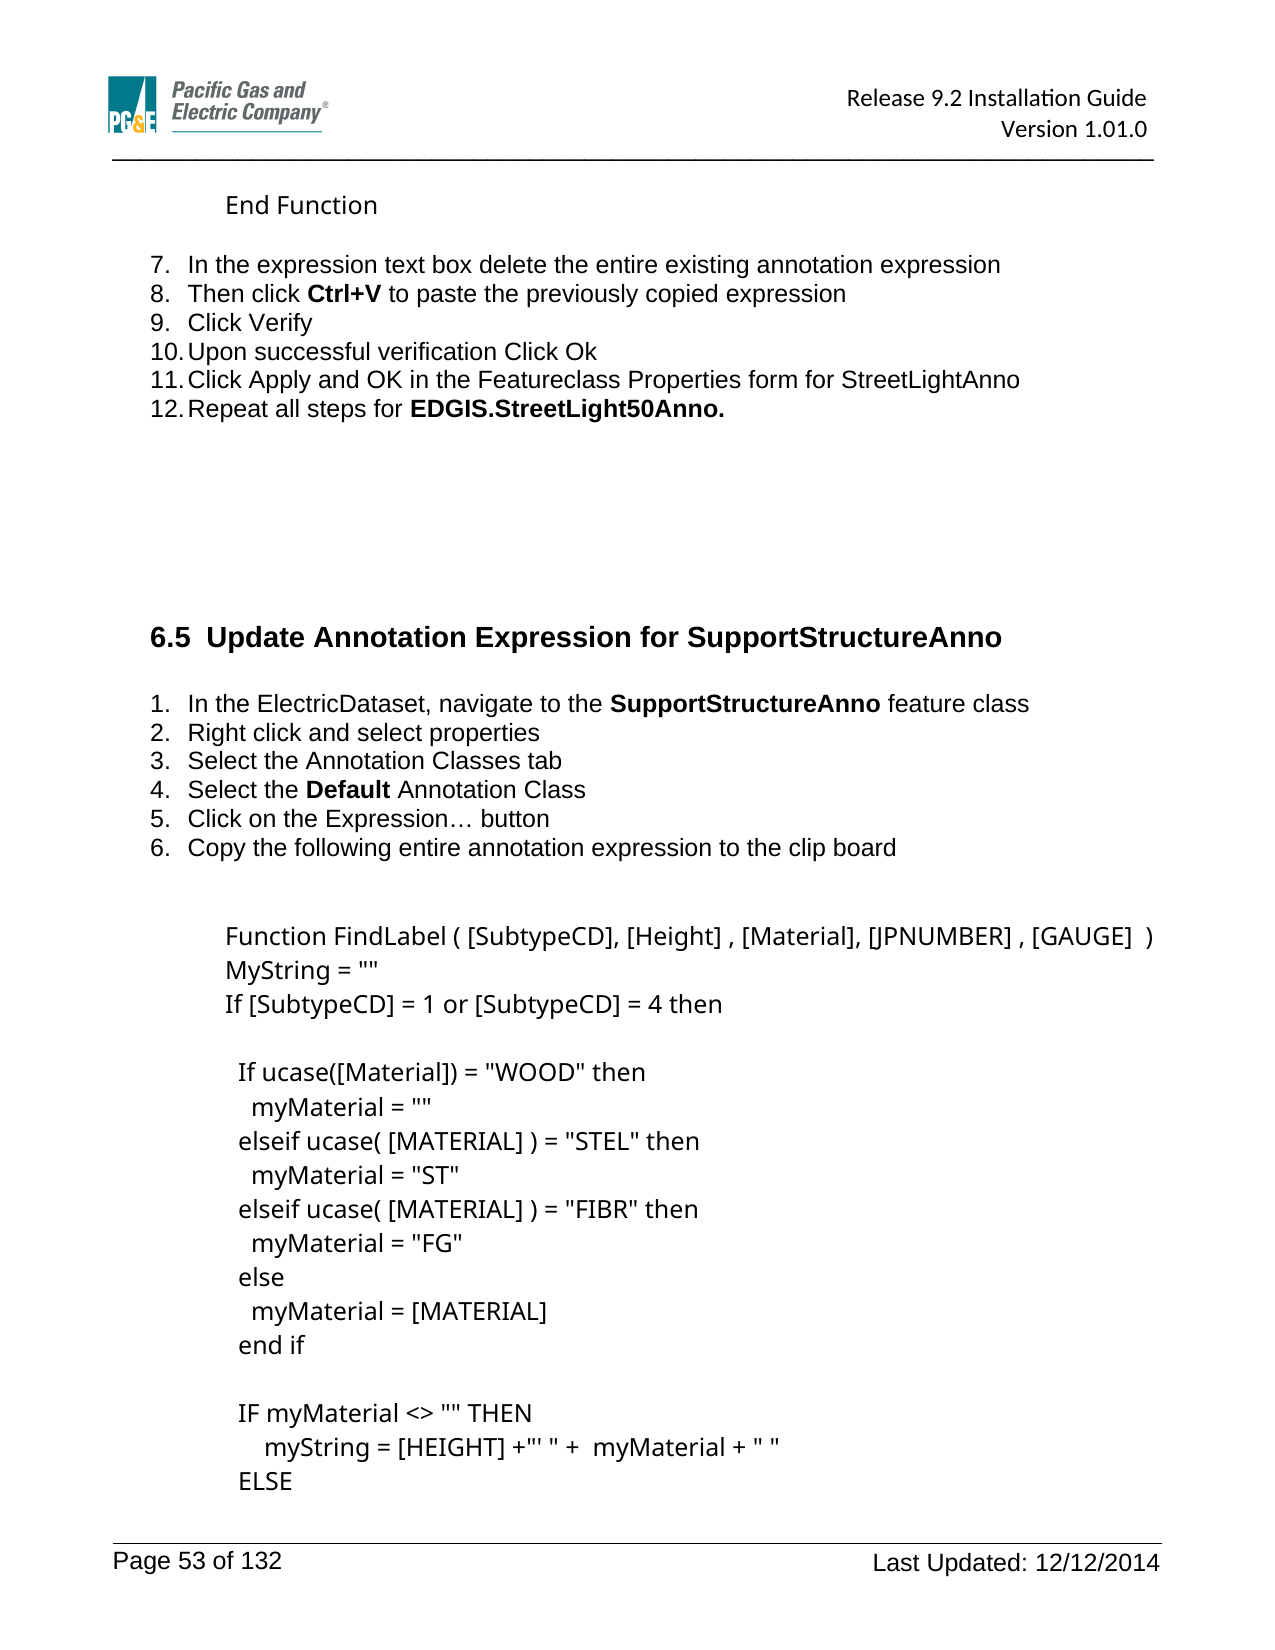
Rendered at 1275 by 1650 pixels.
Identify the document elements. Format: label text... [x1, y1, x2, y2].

text elseif ucase( [MATERIAL] ) = "FIBR" then [225, 1191, 1162, 1225]
text else [225, 1259, 1162, 1293]
text If [SubtypeCD] = 1 or [SubtypeCD] = 4 then [225, 987, 1162, 1021]
list Then click Ctrl+V to paste the previously copied expression [150, 279, 1162, 308]
list In the ElectricDataset, navigate to the SupportStructureAnno feature class [150, 689, 1162, 718]
text If ucase([Material]) = "WOOD" then [225, 1055, 1162, 1089]
text end if [225, 1328, 1162, 1362]
text End Function [225, 187, 1162, 222]
text myMaterial = "FG" [225, 1225, 1162, 1259]
list Click Apply and OK in the Featureclass Properties form for StreetLightAnno [150, 365, 1162, 394]
subtitle Update Annotation Expression for SupportStructureAnno [150, 620, 1162, 654]
list Click on the Expression… button [150, 804, 1162, 833]
list Right click and select properties [150, 718, 1162, 746]
text IF myMaterial <> "" THEN [225, 1396, 1162, 1430]
list Click Verify [150, 308, 1162, 337]
text myMaterial = "" [225, 1089, 1162, 1123]
list In the expression text box delete the entire existing annotation expression [150, 250, 1162, 279]
text myMaterial = [MATERIAL] [225, 1293, 1162, 1328]
list Select the Default Annotation Class [150, 775, 1162, 804]
text MyString = "" [225, 953, 1162, 987]
text Function FindLabel ( [SubtypeCD], [Height] , [Material], [JPNUMBER] , [GAUGE] ) [225, 919, 1162, 953]
text ELSE [225, 1464, 1162, 1498]
text myMaterial = "ST" [225, 1157, 1162, 1191]
list Copy the following entire annotation expression to the clip board [150, 833, 1162, 861]
list Repeat all steps for EDGIS.StreetLight50Anno. [150, 394, 1162, 423]
text myString = [HEIGHT] +"' " + myMaterial + " " [225, 1430, 1162, 1464]
list Select the Annotation Classes tab [150, 746, 1162, 775]
text elseif ucase( [MATERIAL] ) = "STEL" then [225, 1123, 1162, 1157]
list Upon successful verification Click Ok [150, 337, 1162, 365]
